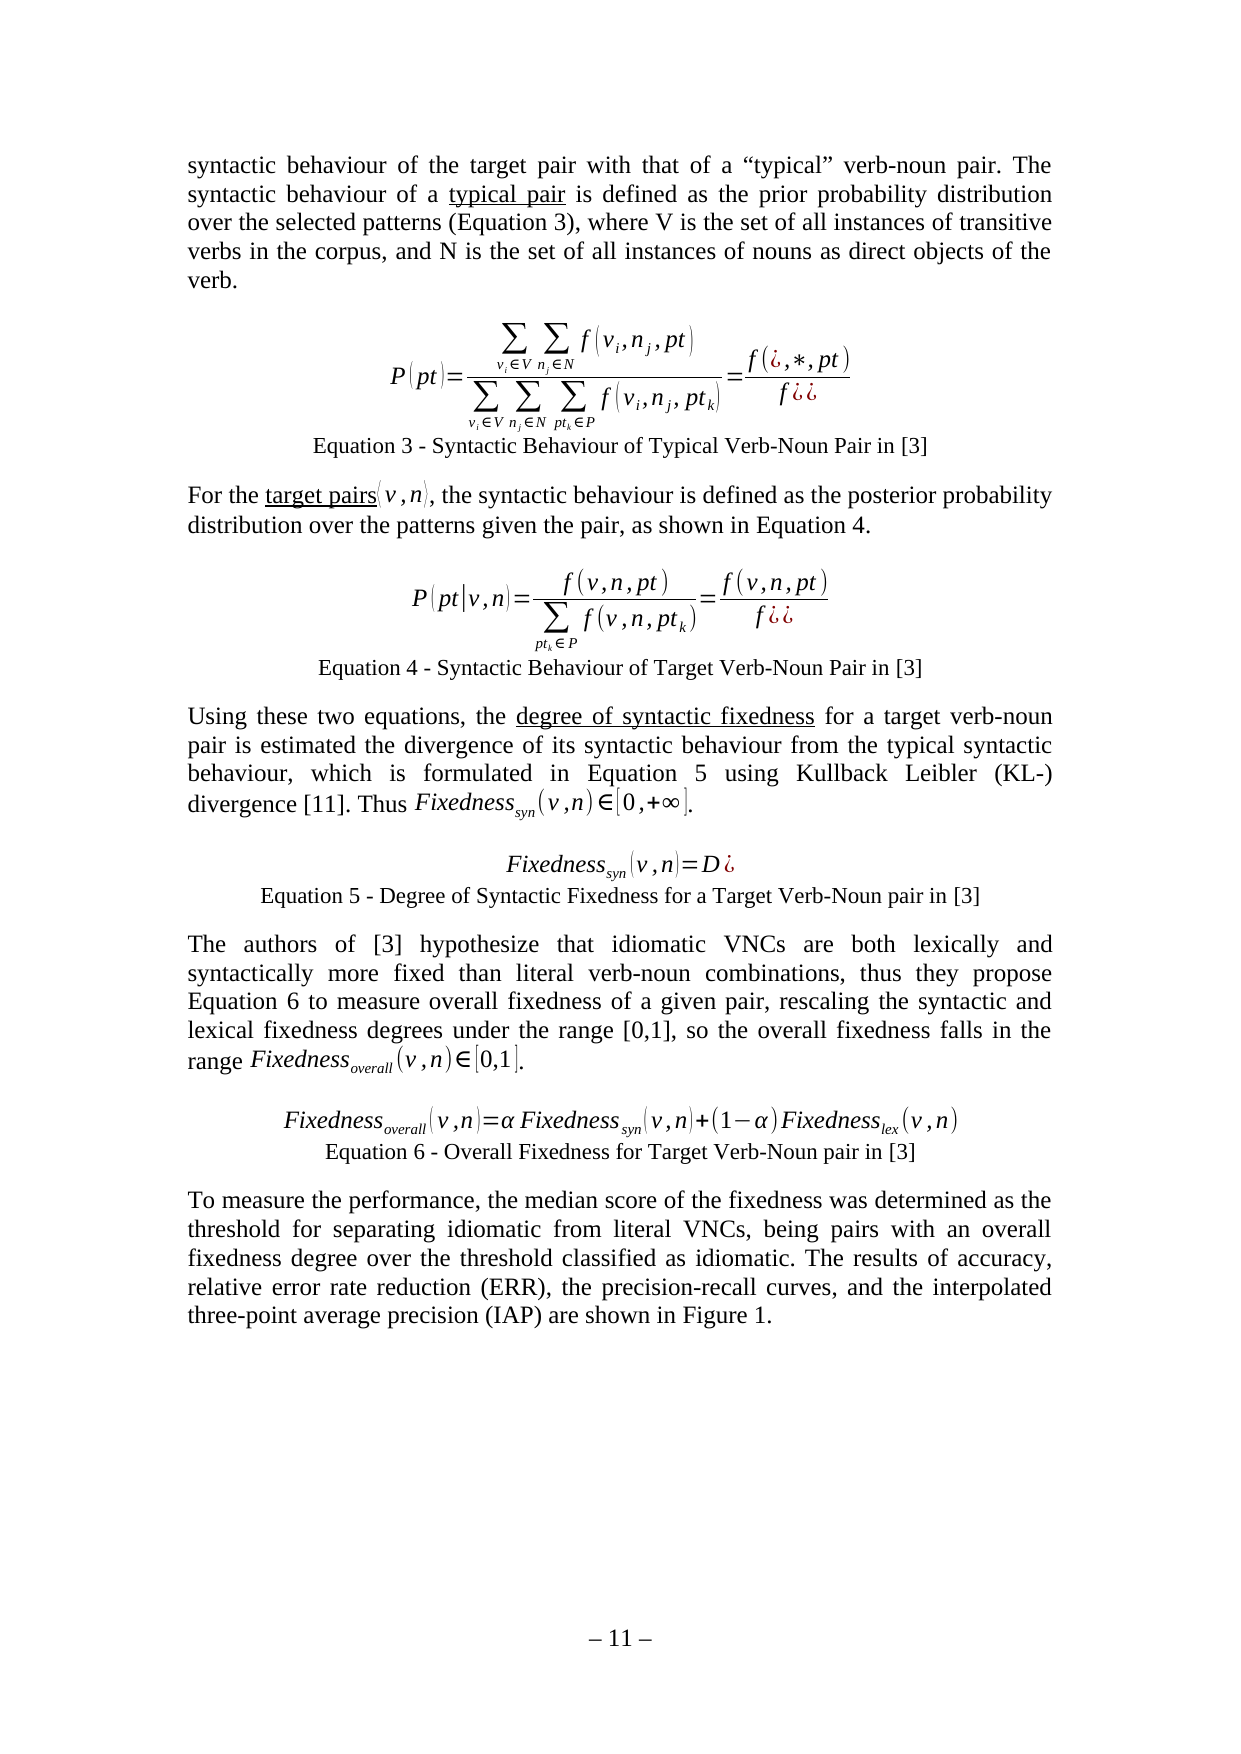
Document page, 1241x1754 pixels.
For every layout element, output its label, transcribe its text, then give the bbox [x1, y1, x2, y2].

text Using these two equations, the degree of syntactic fixedness for a target verb-noun pair is estimated the divergence of its syntactic behaviour from the typical syntactic behaviour, which is formulated in Equation 5 using Kullback Leibler (KL-) divergence. Thus . [187, 701, 1053, 820]
text To measure the performance, the median score of the fixedness was determined as the threshold for separating idiomatic from literal VNCs, being pairs with an overall fixedness degree over the threshold classified as idiomatic. The results of accuracy, relative error rate reduction (ERR), the precision-recall curves, and the interpolated three-point average precision (IAP) are shown in Figure 1. [187, 1185, 1053, 1329]
text Equation 6 - Overall Fixedness for Target Verb-Noun pair in [187, 1138, 1053, 1164]
text Equation 3 - Syntactic Behaviour of Typical Verb-Noun Pair in [187, 432, 1053, 458]
text The authors of hypothesize that idiomatic VNCs are both lexically and syntactically more fixed than literal verb-noun combinations, thus they propose Equation 6 to measure overall fixedness of a given pair, rescaling the syntactic and lexical fixedness degrees under the range [0,1], so the overall fixedness falls in the range . [187, 929, 1053, 1077]
text For the target pairs, the syntactic behaviour is defined as the posterior probability distribution over the patterns given the pair, as shown in Equation 4. [187, 479, 1053, 538]
text Equation 4 - Syntactic Behaviour of Target Verb-Noun Pair in [187, 654, 1053, 680]
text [187, 150, 1053, 294]
text Equation 5 - Degree of Syntactic Fixedness for a Target Verb-Noun pair in [187, 882, 1053, 908]
